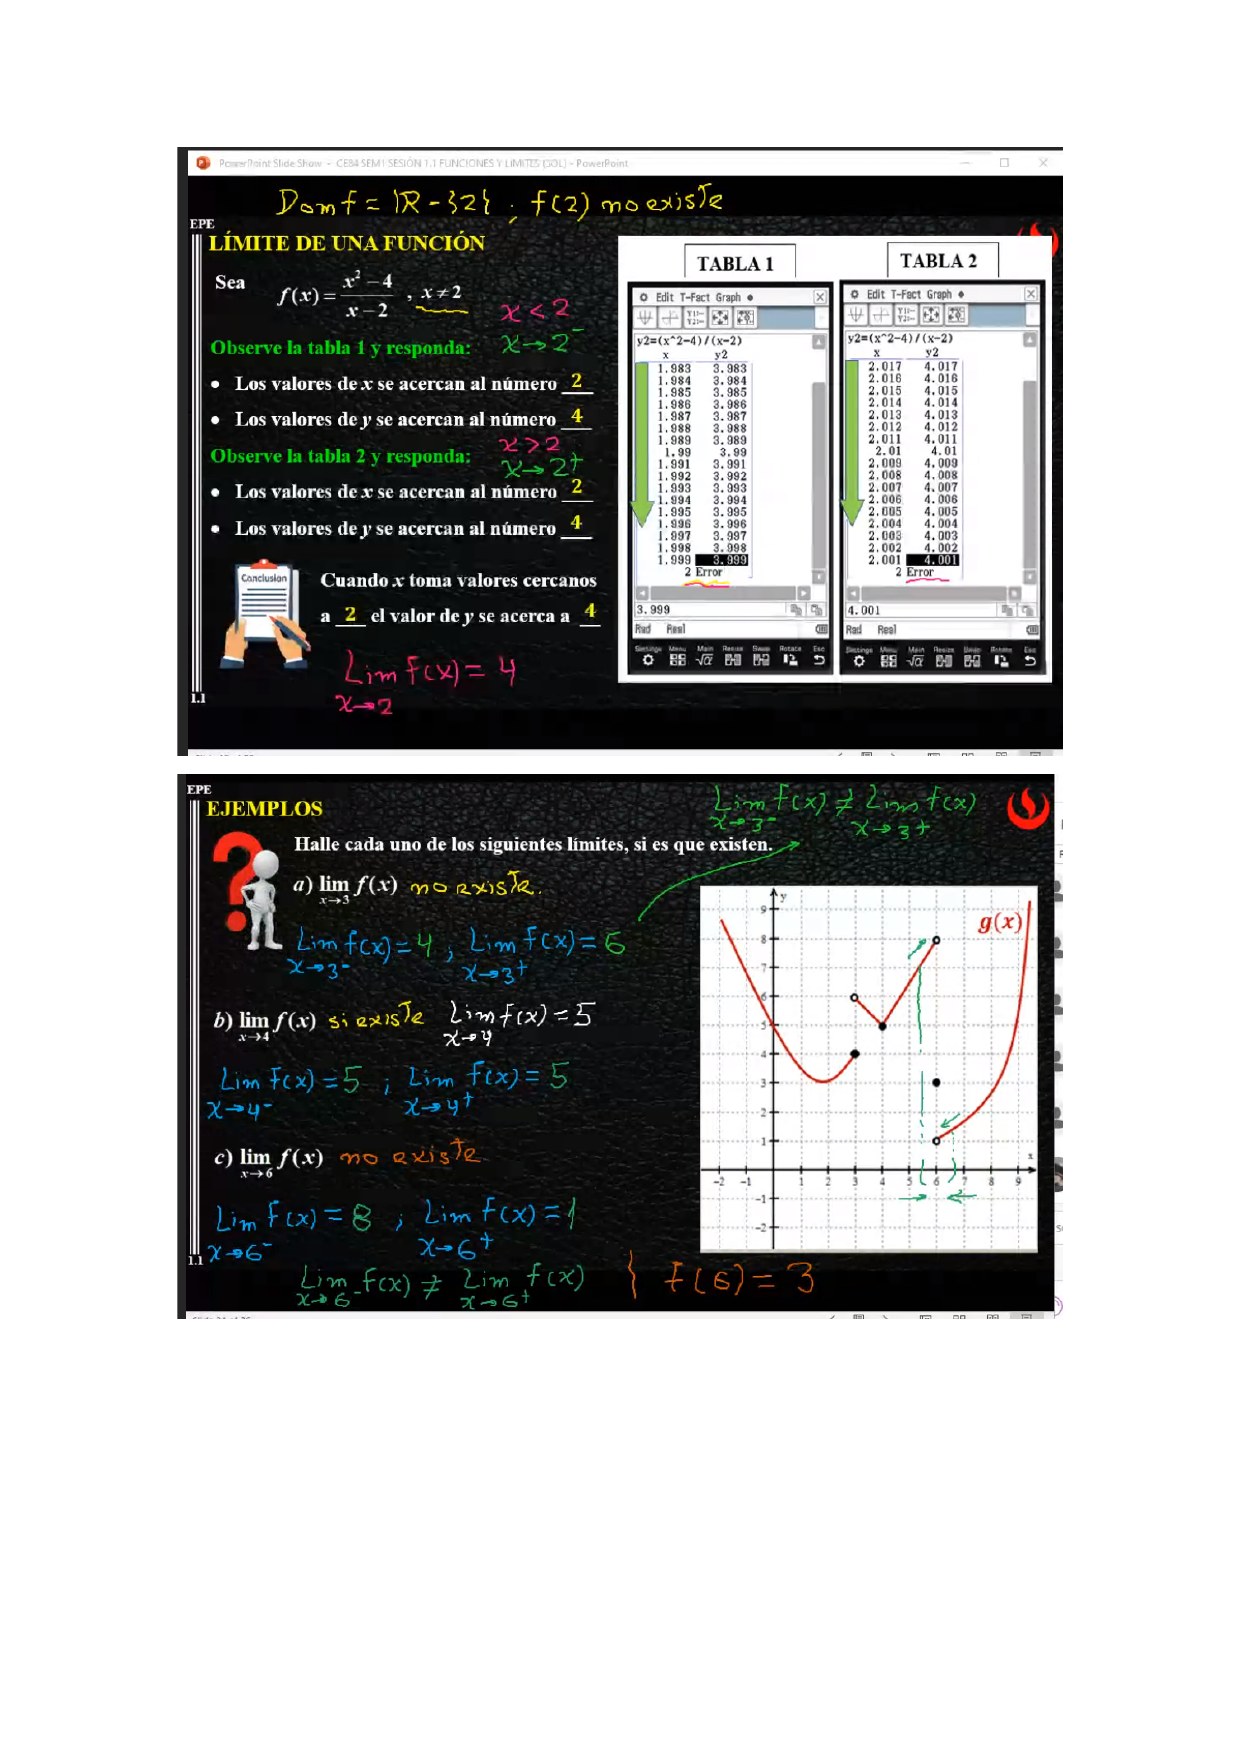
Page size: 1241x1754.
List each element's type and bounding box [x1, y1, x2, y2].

picture [177, 147, 1063, 756]
picture [177, 774, 1063, 1319]
